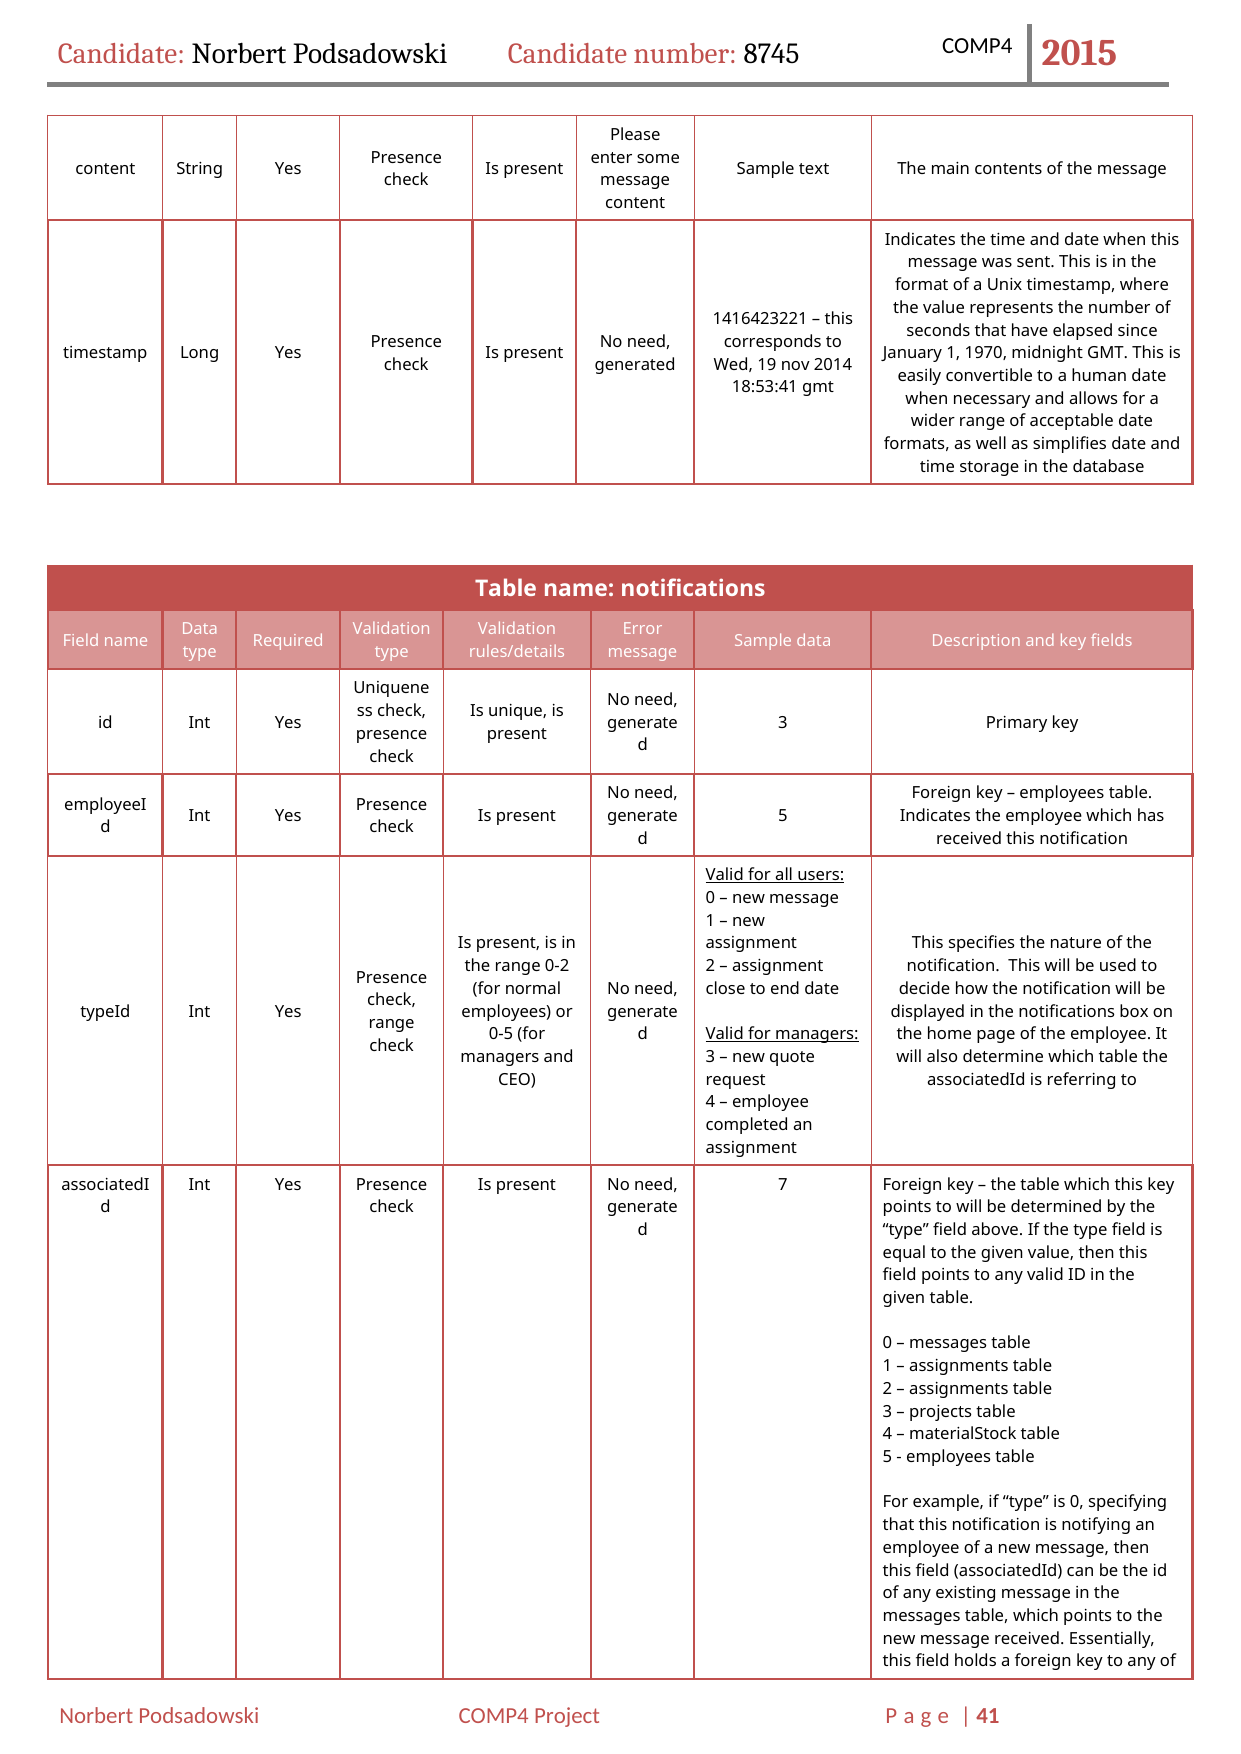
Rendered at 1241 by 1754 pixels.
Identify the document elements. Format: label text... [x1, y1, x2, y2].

table_cell Presence check [341, 775, 442, 855]
table_cell associatedId [49, 1166, 161, 1678]
table_cell Yes [237, 857, 339, 1164]
table_cell Presence check [341, 1166, 442, 1678]
table_cell Presence check, range check [340, 857, 443, 1164]
table_cell No need, generated [591, 670, 694, 773]
table_cell Is present [444, 775, 590, 855]
table_cell Foreign key – employees table. Indicates the employee which has received this notification [872, 775, 1191, 855]
table_cell Description and key fields [872, 611, 1191, 668]
table_cell Sample text [695, 116, 871, 219]
table_cell Error message [592, 611, 693, 668]
table_cell Field name [49, 611, 161, 668]
table_cell 3 [695, 670, 871, 773]
table_cell No need, generated [577, 221, 693, 483]
table_cell Presence check [340, 116, 472, 219]
table_cell timestamp [49, 221, 161, 483]
table_cell Is present, is in the range 0-2 (for normal employees) or 0-5 (for managers and CEO) [444, 857, 590, 1164]
table_cell Valid for all users: 0 – new message 1 – new assignment 2 – assignment close to end date Valid for managers: 3 – new quote request 4 – employee completed an assignment [695, 857, 871, 1164]
table_cell Int [164, 1166, 235, 1678]
table_cell Yes [237, 1166, 339, 1678]
table_cell Yes [237, 221, 339, 483]
table_cell String [163, 116, 236, 219]
table_cell Indicates the time and date when this message was sent. This is in the format of a Unix timestamp, where the value represents the number of seconds that have elapsed since January 1, 1970, midnight GMT. This is easily convertible to a human date when necessary and allows for a wider range of acceptable date formats, as well as simplifies date and time storage in the database [872, 221, 1191, 483]
table_cell Required [237, 611, 339, 668]
table_cell typeId [48, 857, 162, 1164]
table_cell id [48, 670, 162, 773]
table_cell No need, generated [591, 857, 694, 1164]
table_cell Sample data [695, 611, 870, 668]
table_cell The main contents of the message [872, 116, 1192, 219]
table_cell Uniqueness check, presence check [340, 670, 443, 773]
table_cell Validation rules/details [444, 611, 590, 668]
table_cell Primary key [872, 670, 1192, 773]
table_cell Int [163, 857, 236, 1164]
table_cell Presence check [341, 221, 471, 483]
table_cell 5 [695, 775, 870, 855]
table_cell Is present [444, 1166, 590, 1678]
table_cell Data type [164, 611, 235, 668]
table_cell No need, generated [592, 775, 693, 855]
table_cell Int [163, 670, 236, 773]
table_header Table name: notifications [48, 566, 1192, 609]
table_cell Yes [237, 775, 339, 855]
table_cell content [48, 116, 162, 219]
table_cell No need, generated [592, 1166, 693, 1678]
table_cell Long [164, 221, 235, 483]
table_cell Is unique, is present [444, 670, 590, 773]
table_cell 7 [695, 1166, 870, 1678]
table_cell Is present [473, 116, 576, 219]
table_cell Int [164, 775, 235, 855]
table_cell employeeId [49, 775, 161, 855]
table_cell Yes [237, 670, 339, 773]
table_cell Please enter some message content [577, 116, 694, 219]
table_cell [872, 1166, 1191, 1678]
table_cell This specifies the nature of the notification. This will be used to decide how the notification will be displayed in the notifications box on the home page of the employee. It will also determine which table the associatedId is referring to [872, 857, 1192, 1164]
table_cell Validation type [341, 611, 442, 668]
table_cell 1416423221 – this corresponds to Wed, 19 nov 2014 18:53:41 gmt [695, 221, 870, 483]
table_cell Yes [237, 116, 339, 219]
table_cell Is present [474, 221, 575, 483]
